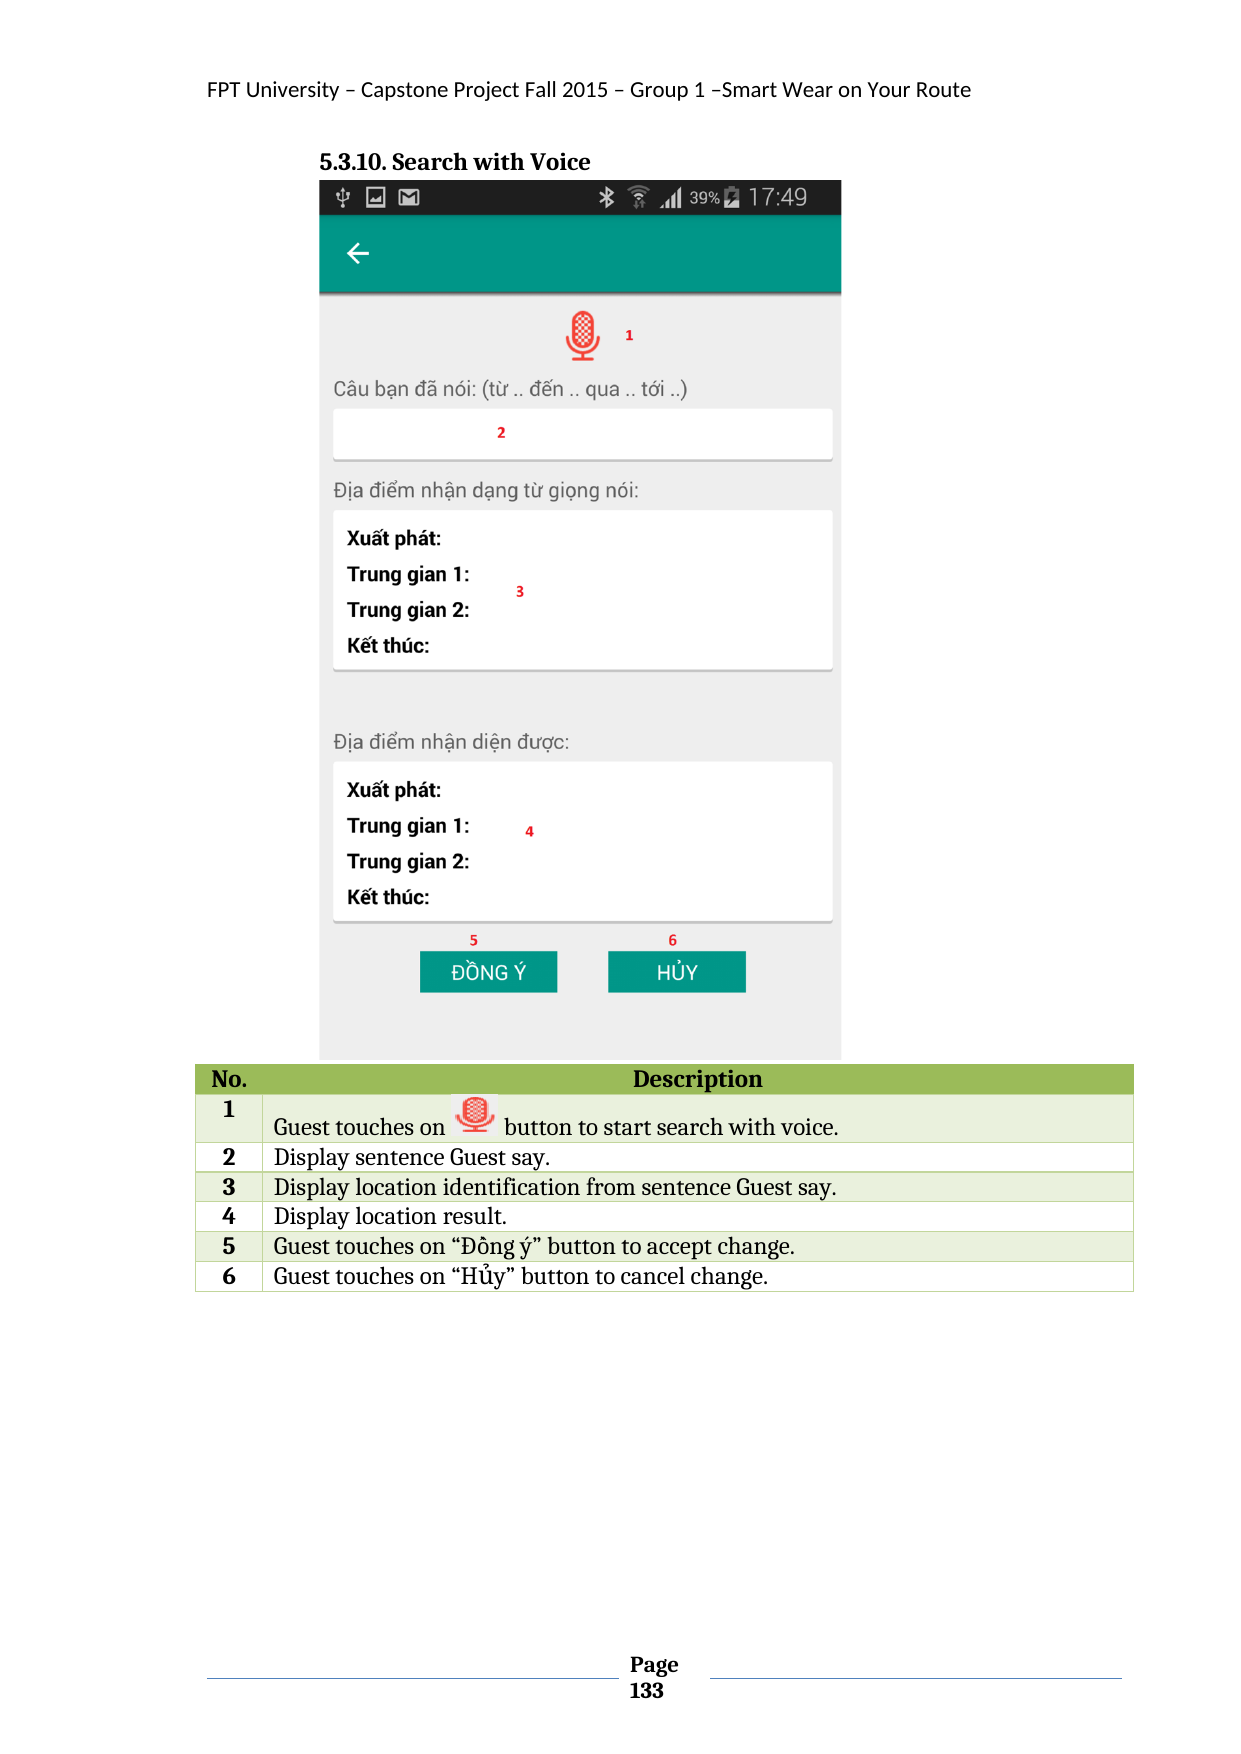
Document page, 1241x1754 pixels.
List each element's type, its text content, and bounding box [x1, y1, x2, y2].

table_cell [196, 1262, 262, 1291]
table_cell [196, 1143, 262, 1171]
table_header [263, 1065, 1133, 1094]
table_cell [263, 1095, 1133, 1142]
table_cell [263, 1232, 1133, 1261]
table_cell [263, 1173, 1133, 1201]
picture [319, 180, 842, 1060]
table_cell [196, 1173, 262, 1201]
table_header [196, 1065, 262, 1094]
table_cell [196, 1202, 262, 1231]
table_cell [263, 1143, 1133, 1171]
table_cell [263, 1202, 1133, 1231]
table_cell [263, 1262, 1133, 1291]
subtitle 5.3.10. Search with Voice [319, 148, 1122, 176]
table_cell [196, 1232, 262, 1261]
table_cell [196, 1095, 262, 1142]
